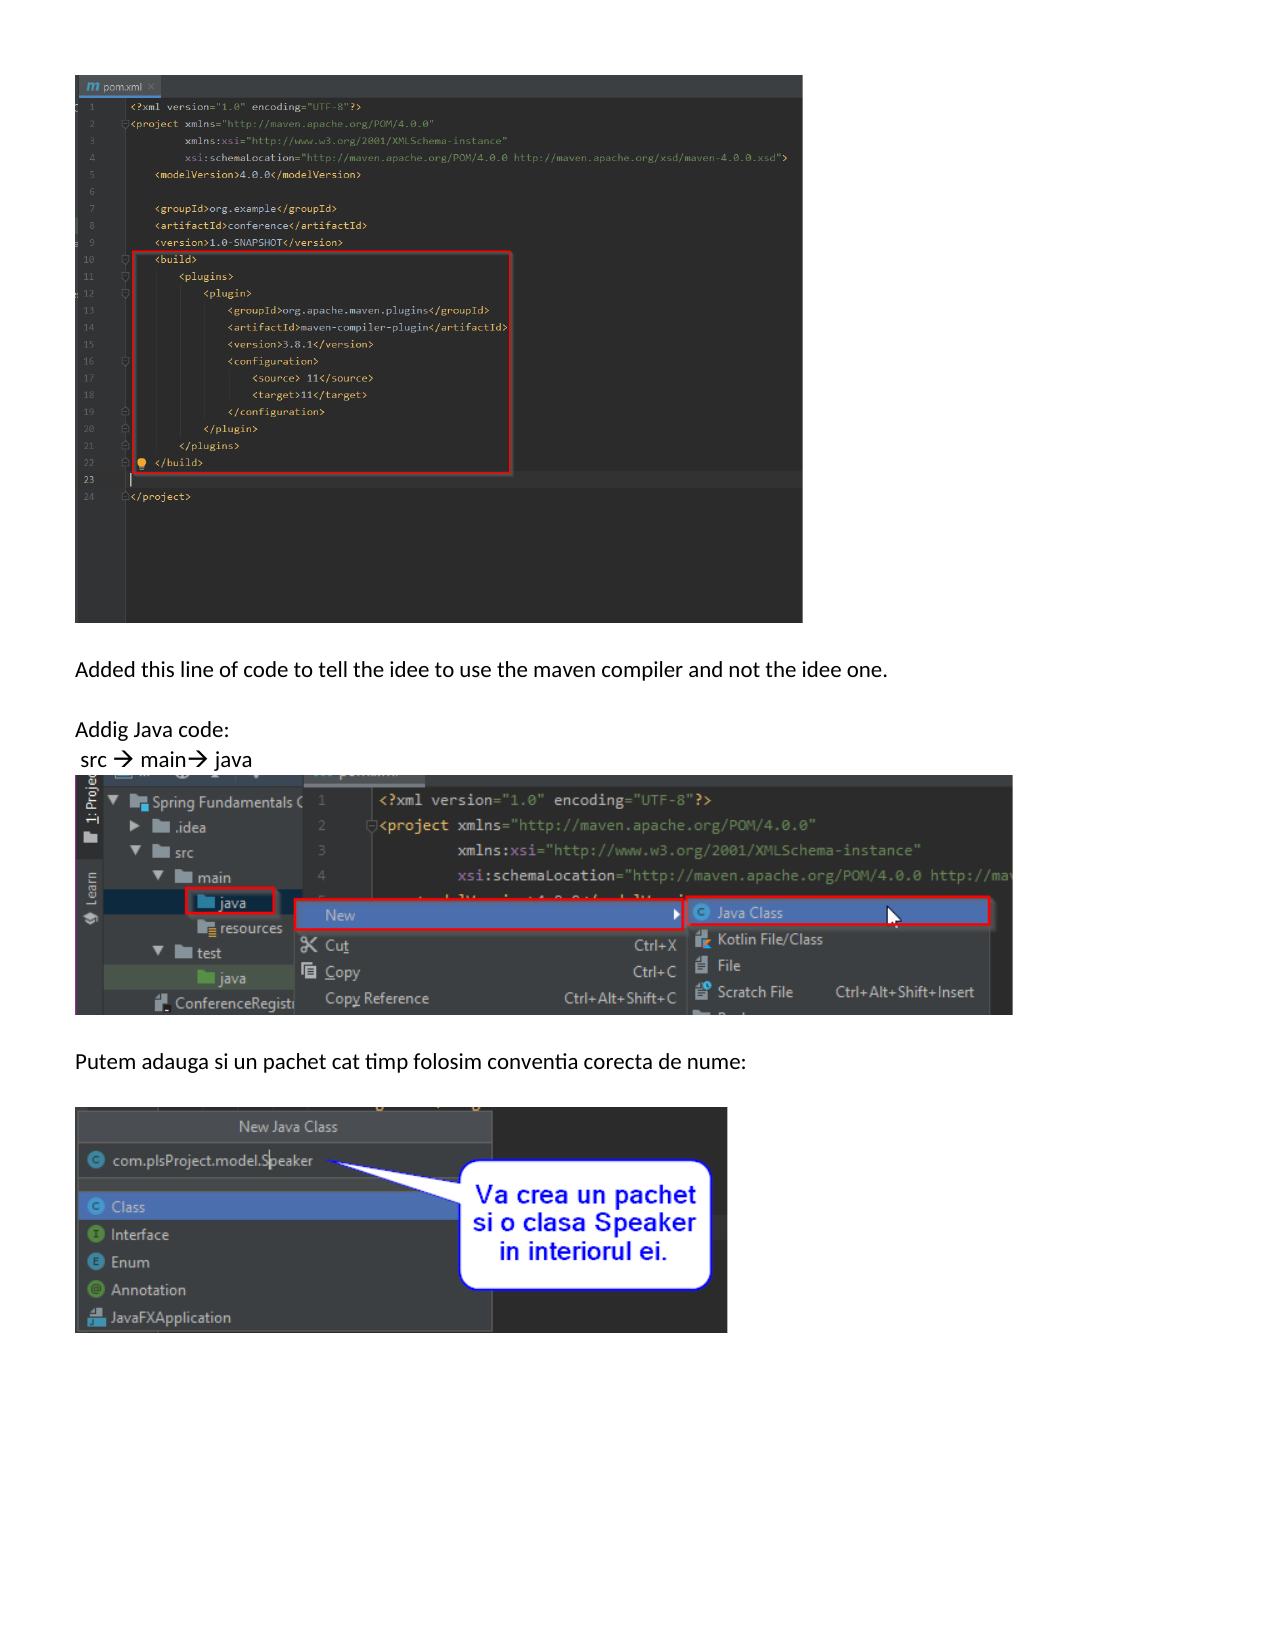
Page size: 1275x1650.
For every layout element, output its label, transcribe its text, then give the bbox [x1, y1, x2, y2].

picture [75, 1107, 728, 1333]
picture [75, 75, 803, 623]
text Putem adauga si un pachet cat timp folosim conventia corecta de nume: [75, 1047, 1200, 1075]
text Addig Java code: [75, 715, 1200, 743]
text Added this line of code to tell the idee to use the maven compiler and not the idee one. [75, 655, 1200, 683]
text src main java [75, 746, 1200, 774]
picture [75, 775, 1013, 1015]
